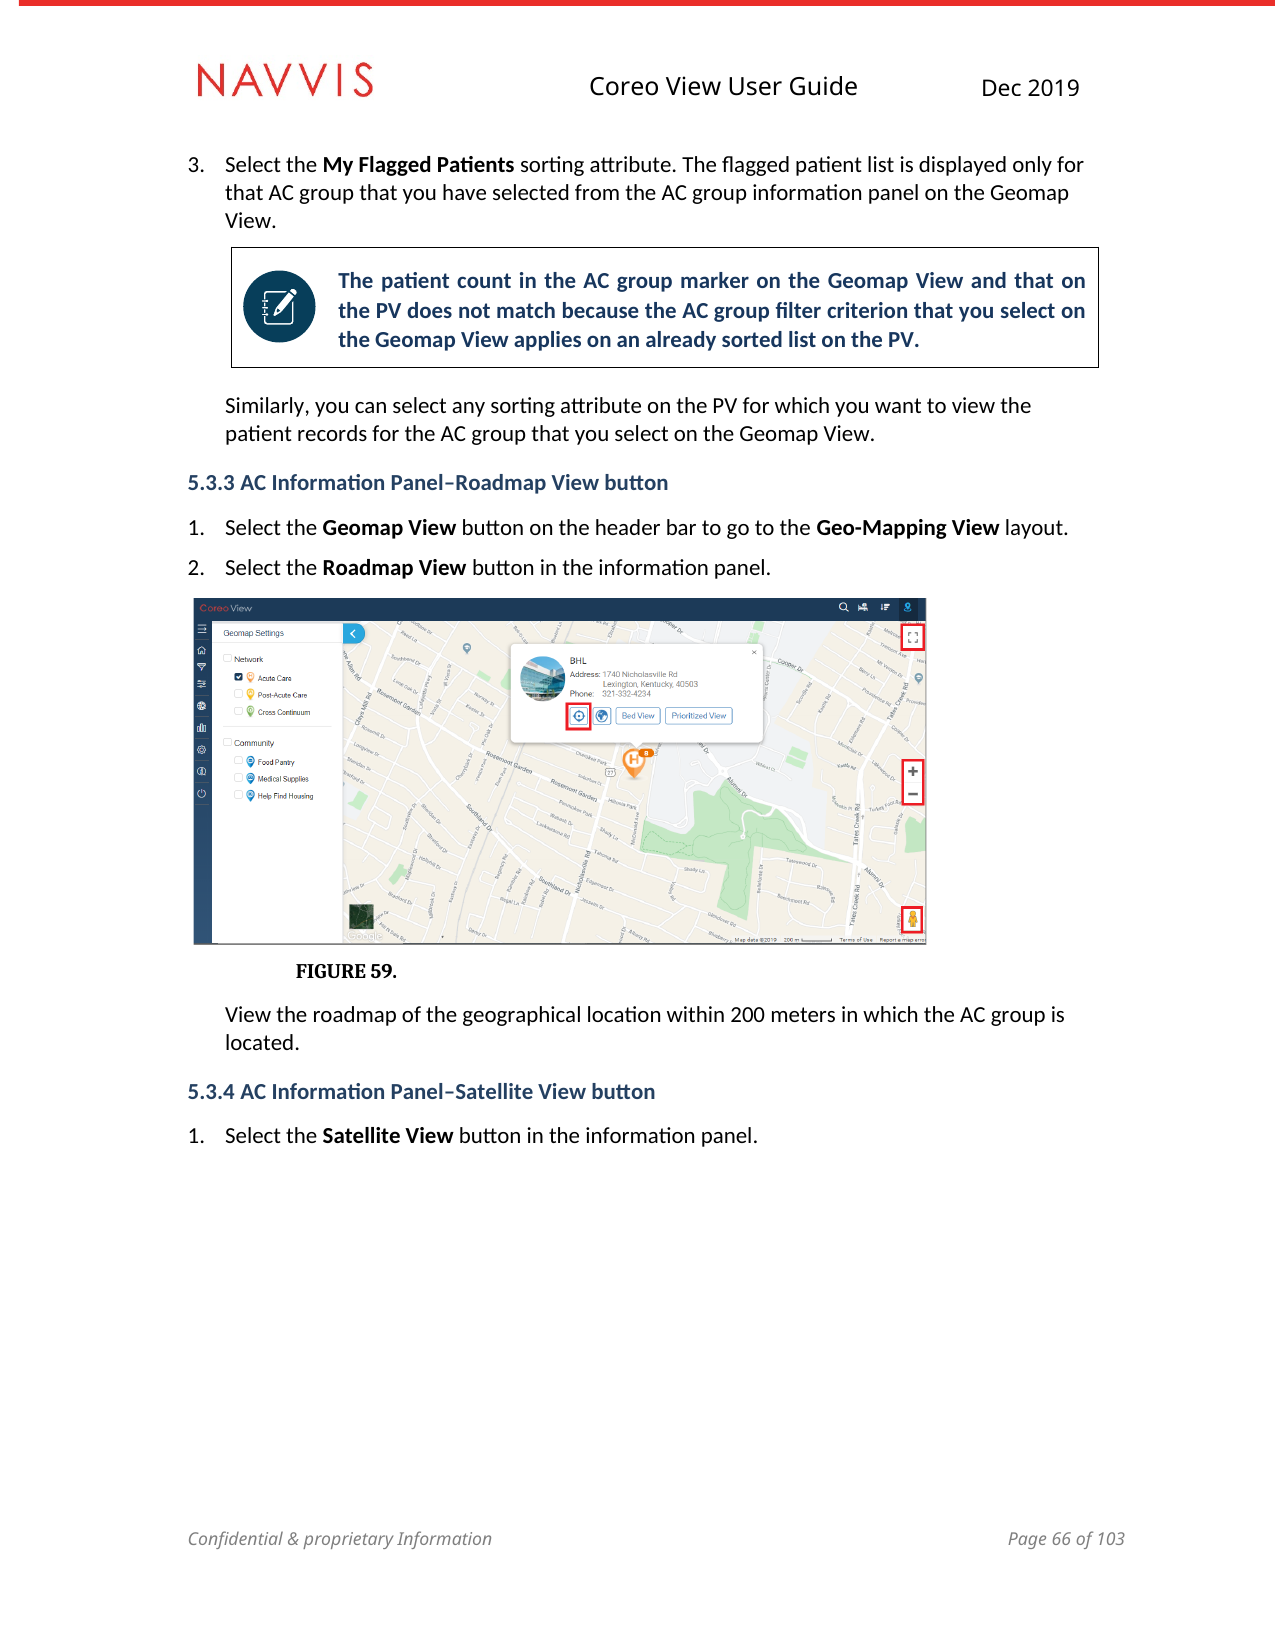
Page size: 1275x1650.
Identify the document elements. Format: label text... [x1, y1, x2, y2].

list Select the Roadmap View button in the information panel. [187, 553, 1087, 582]
subtitle AC Information Panel–Satellite View button [187, 1077, 1087, 1105]
picture [193, 598, 927, 945]
subtitle AC Information Panel–Roadmap View button [187, 468, 1087, 496]
table_header The patient count in the AC group marker on the Geomap View and that on the PV does not match because the AC group filter criterion that you select on the Geomap View applies on an already sorted list on the PV. [327, 248, 1098, 367]
text Similarly, you can select any sorting attribute on the PV for which you want to view the patient records for the AC group that you select on the Geomap View. [225, 391, 1087, 447]
list Select the My Flagged Patients sorting attribute. The flagged patient list is displayed only for that AC group that you have selected from the AC group information panel on the Geomap View. [187, 150, 1087, 234]
list Select the Satellite View button in the information panel. [187, 1122, 1087, 1150]
text View the roadmap of the geographical location within 200 meters in which the AC group is located. [225, 1000, 1087, 1056]
list Select the Geomap View button on the header bar to go to the Geo-Mapping View layout. [187, 513, 1087, 541]
table_header [232, 248, 327, 367]
picture [187, 55, 383, 104]
